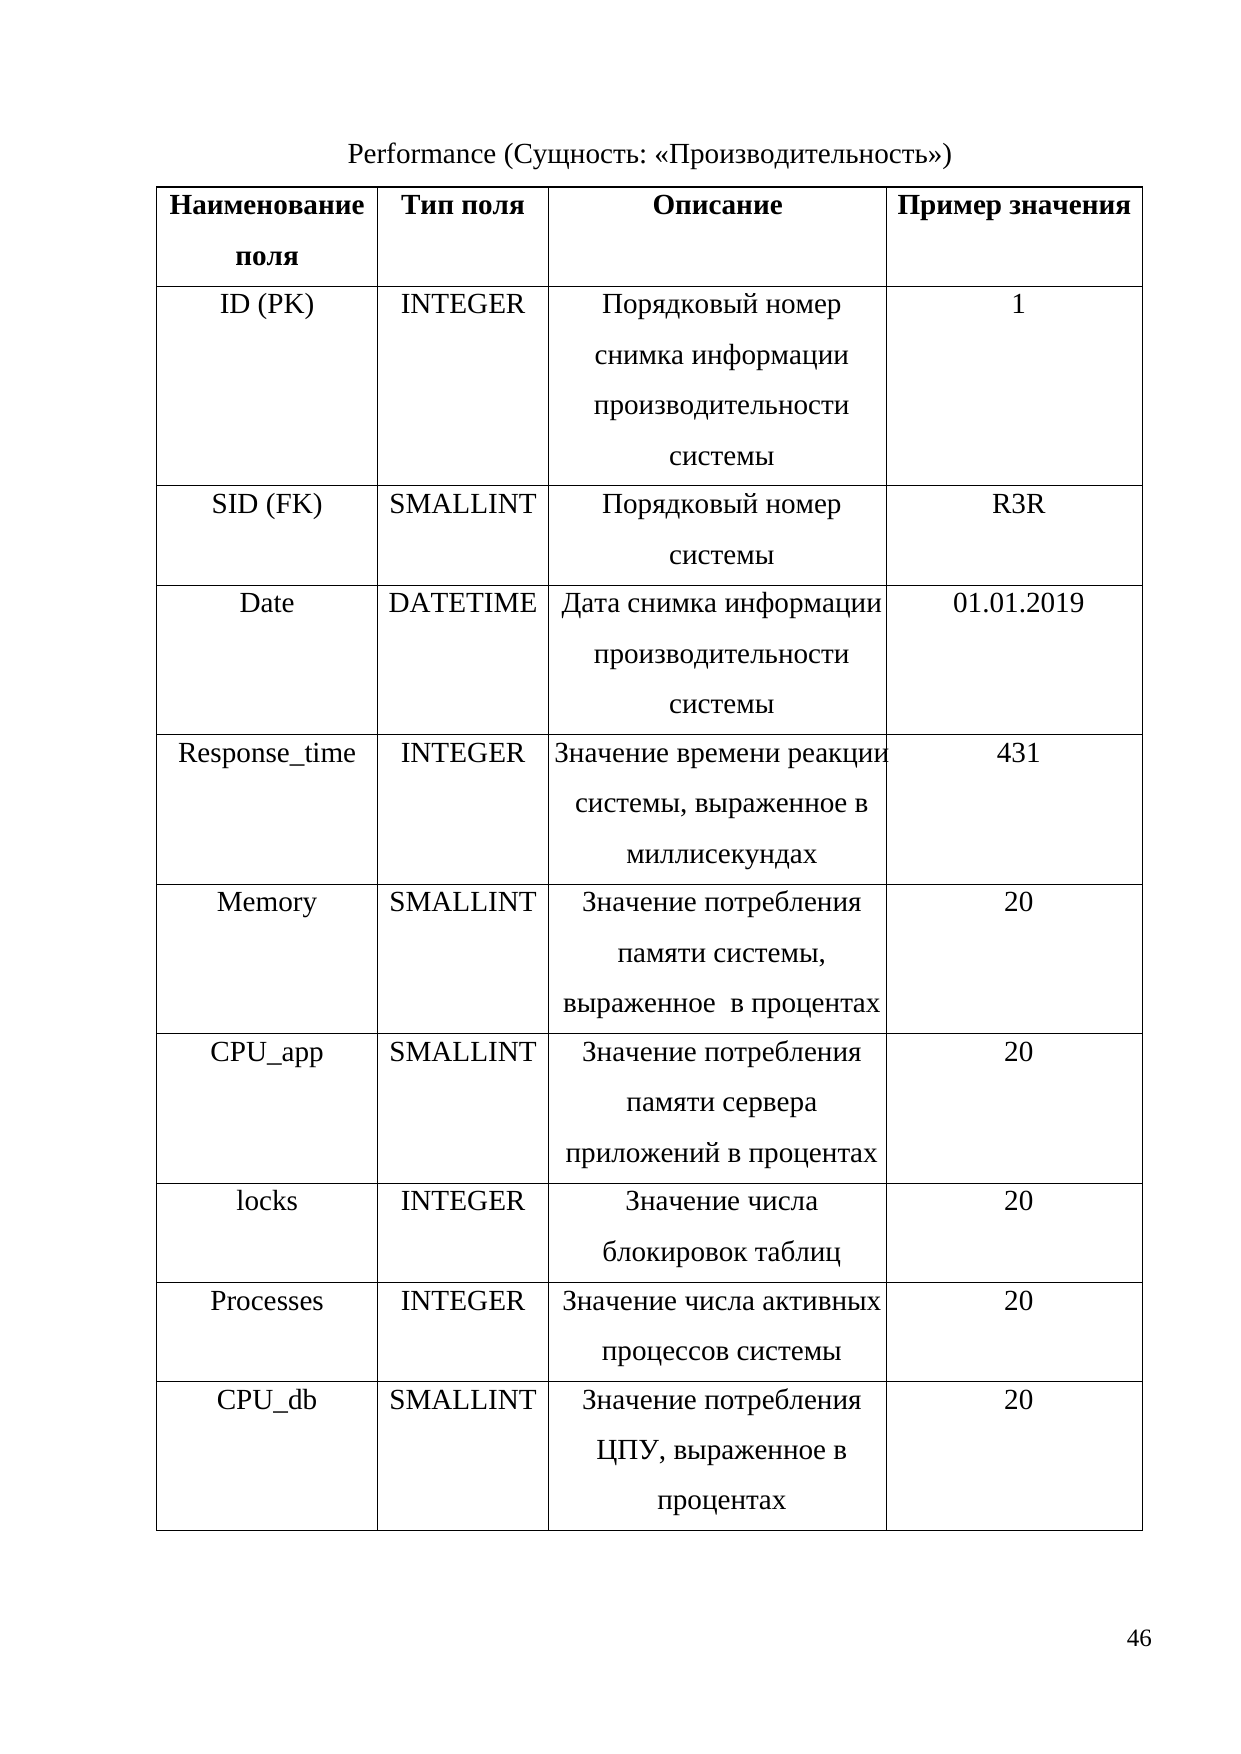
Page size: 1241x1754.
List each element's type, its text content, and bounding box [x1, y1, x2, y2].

table_cell Порядковый номер снимка информации производительности системы [549, 287, 886, 485]
table_cell Date [157, 586, 377, 734]
table_cell Значение числа активных процессов системы [549, 1283, 886, 1381]
table_cell Дата снимка информации производительности системы [549, 586, 886, 734]
table_header Наименование поля [157, 188, 377, 286]
table_cell 20 [887, 1184, 1142, 1282]
table_cell DATETIME [378, 586, 548, 734]
table_cell 20 [887, 1034, 1142, 1182]
table_cell 20 [887, 1382, 1142, 1530]
table_cell Значение потребления памяти системы, выраженное в процентах [549, 885, 886, 1033]
table_cell SMALLINT [378, 885, 548, 1033]
table_cell SMALLINT [378, 1034, 548, 1182]
table_cell Значение потребления ЦПУ, выраженное в процентах [549, 1382, 886, 1530]
table_cell INTEGER [378, 735, 548, 883]
table_cell R3R [887, 486, 1142, 584]
table_cell Processes [157, 1283, 377, 1381]
table_cell Response_time [157, 735, 377, 883]
table_cell INTEGER [378, 1184, 548, 1282]
table_cell 20 [887, 885, 1142, 1033]
table_cell 20 [887, 1283, 1142, 1381]
table_cell INTEGER [378, 287, 548, 485]
table_cell CPU_db [157, 1382, 377, 1530]
table_cell SID (FK) [157, 486, 377, 584]
table_cell SMALLINT [378, 1382, 548, 1530]
table_cell 01.01.2019 [887, 586, 1142, 734]
table_cell locks [157, 1184, 377, 1282]
text Performance (Сущность: «Производительность») [148, 136, 1152, 170]
table_header Пример значения [887, 188, 1142, 286]
table_cell CPU_app [157, 1034, 377, 1182]
table_cell Порядковый номер системы [549, 486, 886, 584]
table_cell 431 [887, 735, 1142, 883]
table_cell SMALLINT [378, 486, 548, 584]
table_header Описание [549, 188, 886, 286]
table_cell Значение числа блокировок таблиц [549, 1184, 886, 1282]
table_cell Значение времени реакции системы, выраженное в миллисекундах [549, 735, 886, 883]
table_cell 1 [887, 287, 1142, 485]
table_cell Memory [157, 885, 377, 1033]
table_cell Значение потребления памяти сервера приложений в процентах [549, 1034, 886, 1182]
table_cell INTEGER [378, 1283, 548, 1381]
table_header Тип поля [378, 188, 548, 286]
table_cell ID (PK) [157, 287, 377, 485]
